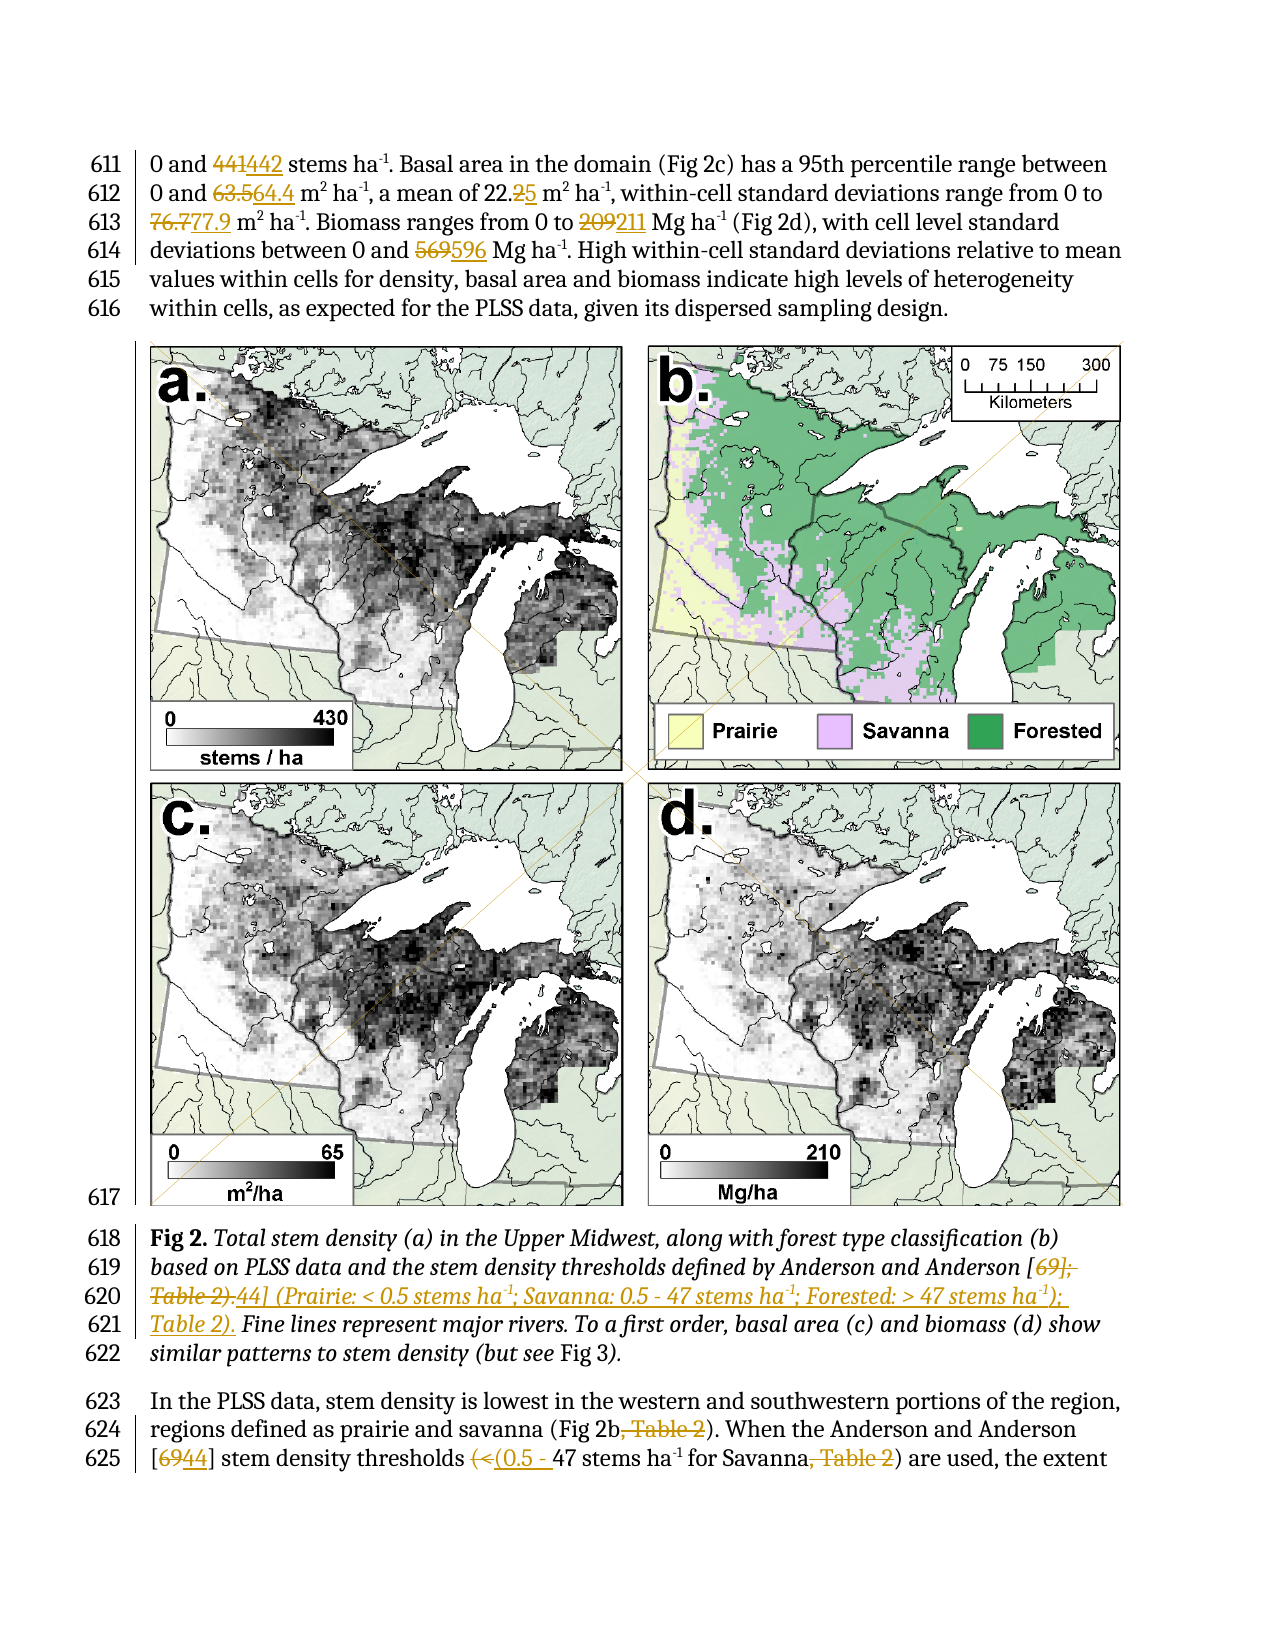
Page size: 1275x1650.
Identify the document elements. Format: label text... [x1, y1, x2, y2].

text Fig 2. Total stem density (a) in the Upper Midwest, along with forest type classification (b) based on PLSS data and the stem density thresholds defined by Anderson and Anderson [ Fine lines represent major rivers. To a first order, basal area (c) and biomass (d) show similar patterns to stem density (but see Fig 3). [150, 1224, 1125, 1368]
picture [151, 774, 1122, 1206]
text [150, 1387, 1125, 1473]
picture [152, 341, 1122, 772]
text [150, 150, 1125, 322]
picture [638, 342, 1124, 1204]
picture [150, 343, 635, 1204]
